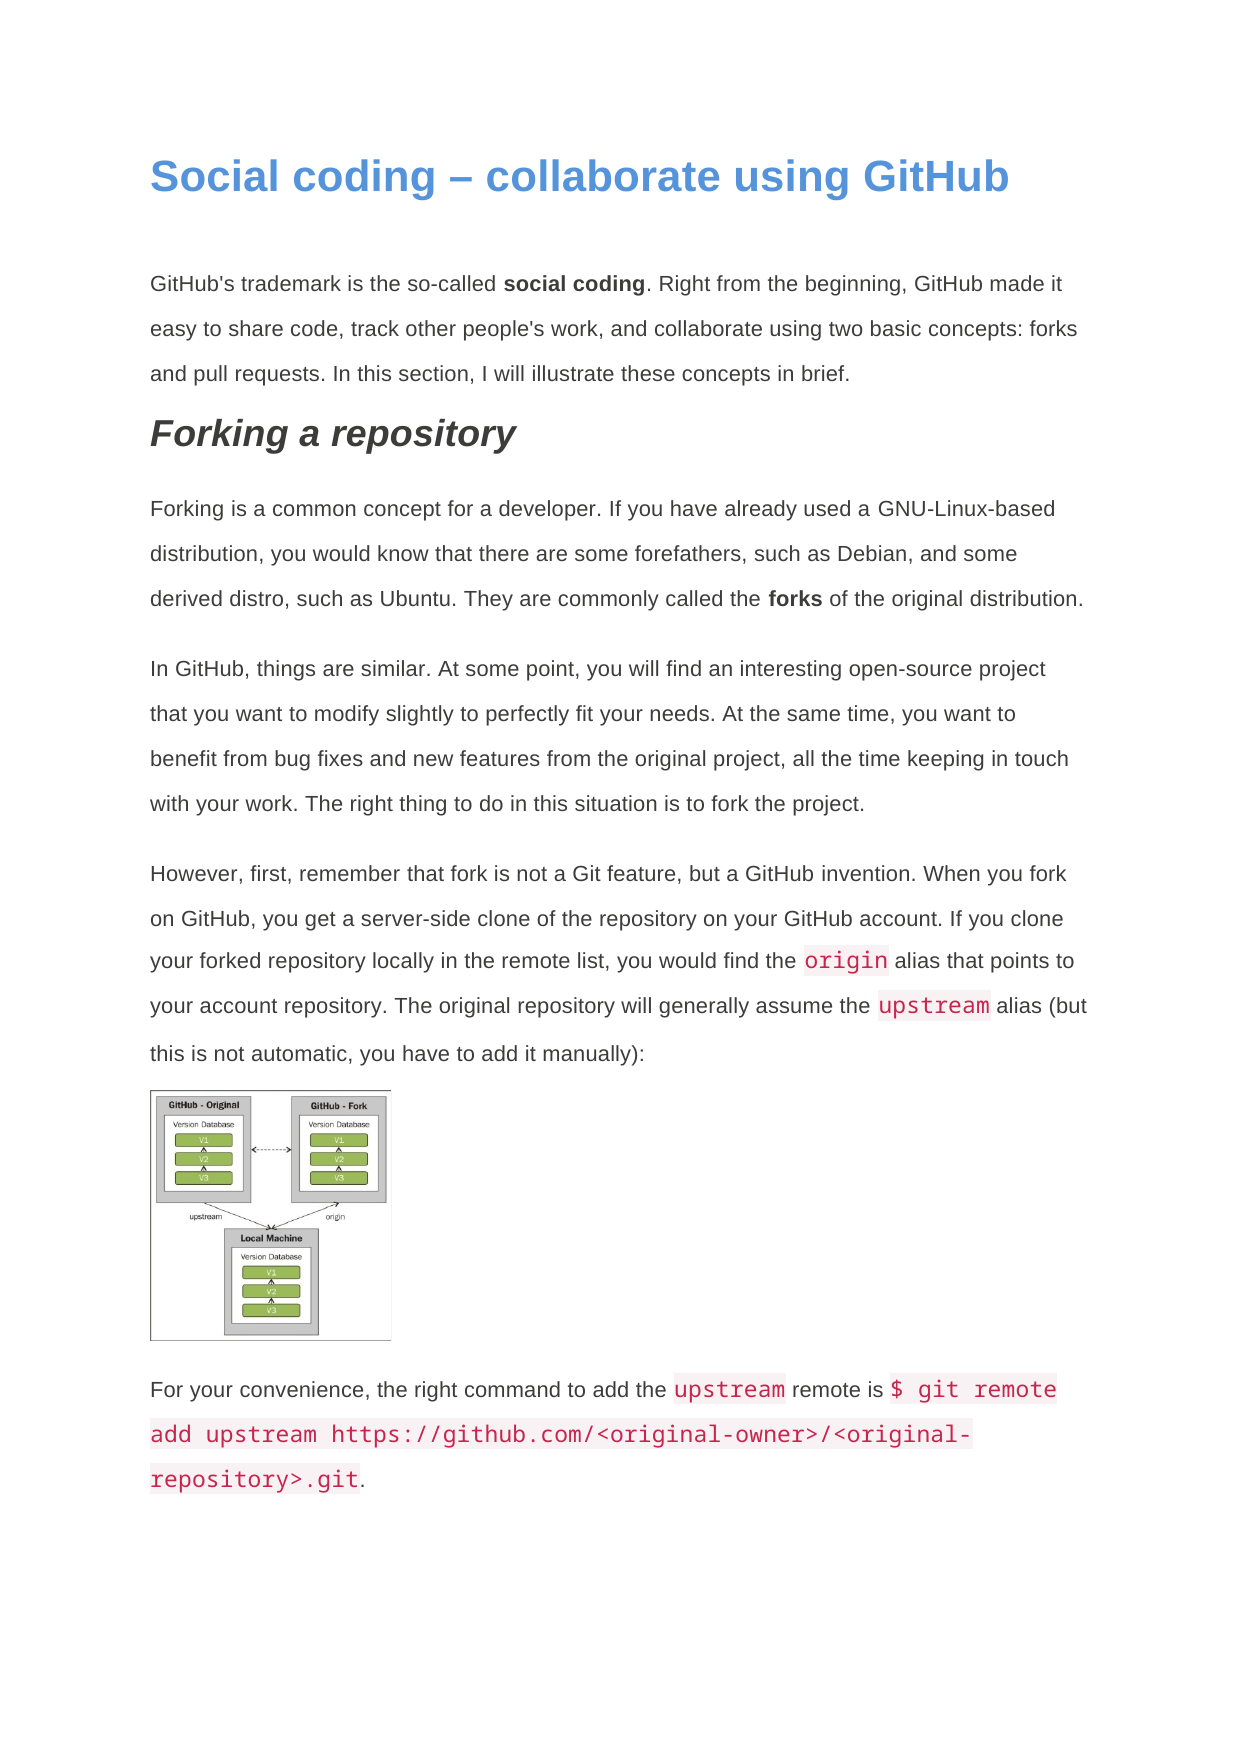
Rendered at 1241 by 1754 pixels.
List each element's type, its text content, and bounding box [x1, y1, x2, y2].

text Forking is a common concept for a developer. If you have already used a GNU-Linux-based distribution, you would know that there are some forefathers, such as Debian, and some derived distro, such as Ubuntu. They are commonly called the forks of the original distribution. [150, 476, 1090, 611]
text For your convenience, the right command to add the upstream remote is $ git remote add upstream https://github.com/<original-owner>/<original-repository>.git. [150, 1359, 1090, 1494]
picture [150, 1090, 392, 1341]
text However, first, remember that fork is not a Git feature, but a GitHub invention. When you fork on GitHub, you get a server-side clone of the repository on your GitHub account. If you clone your forked repository locally in the remote list, you would find the origin alias that points to your account repository. The original repository will generally assume the upstream alias (but this is not automatic, you have to add it manually): [150, 841, 1090, 1066]
subtitle Social coding – collaborate using GitHub [150, 150, 1090, 200]
subtitle Forking a repository [150, 411, 1090, 454]
text GitHub's trademark is the so-called social coding. Right from the beginning, GitHub made it easy to share code, track other people's work, and collaborate using two basic concepts: forks and pull requests. In this section, I will illustrate these concepts in brief. [150, 251, 1090, 386]
text In GitHub, things are similar. At some point, you will find an interesting open-source project that you want to modify slightly to perfectly fit your needs. At the same time, you want to benefit from bug fixes and new features from the original project, all the time keeping in touch with your work. The right thing to do in this situation is to fork the project. [150, 636, 1090, 816]
